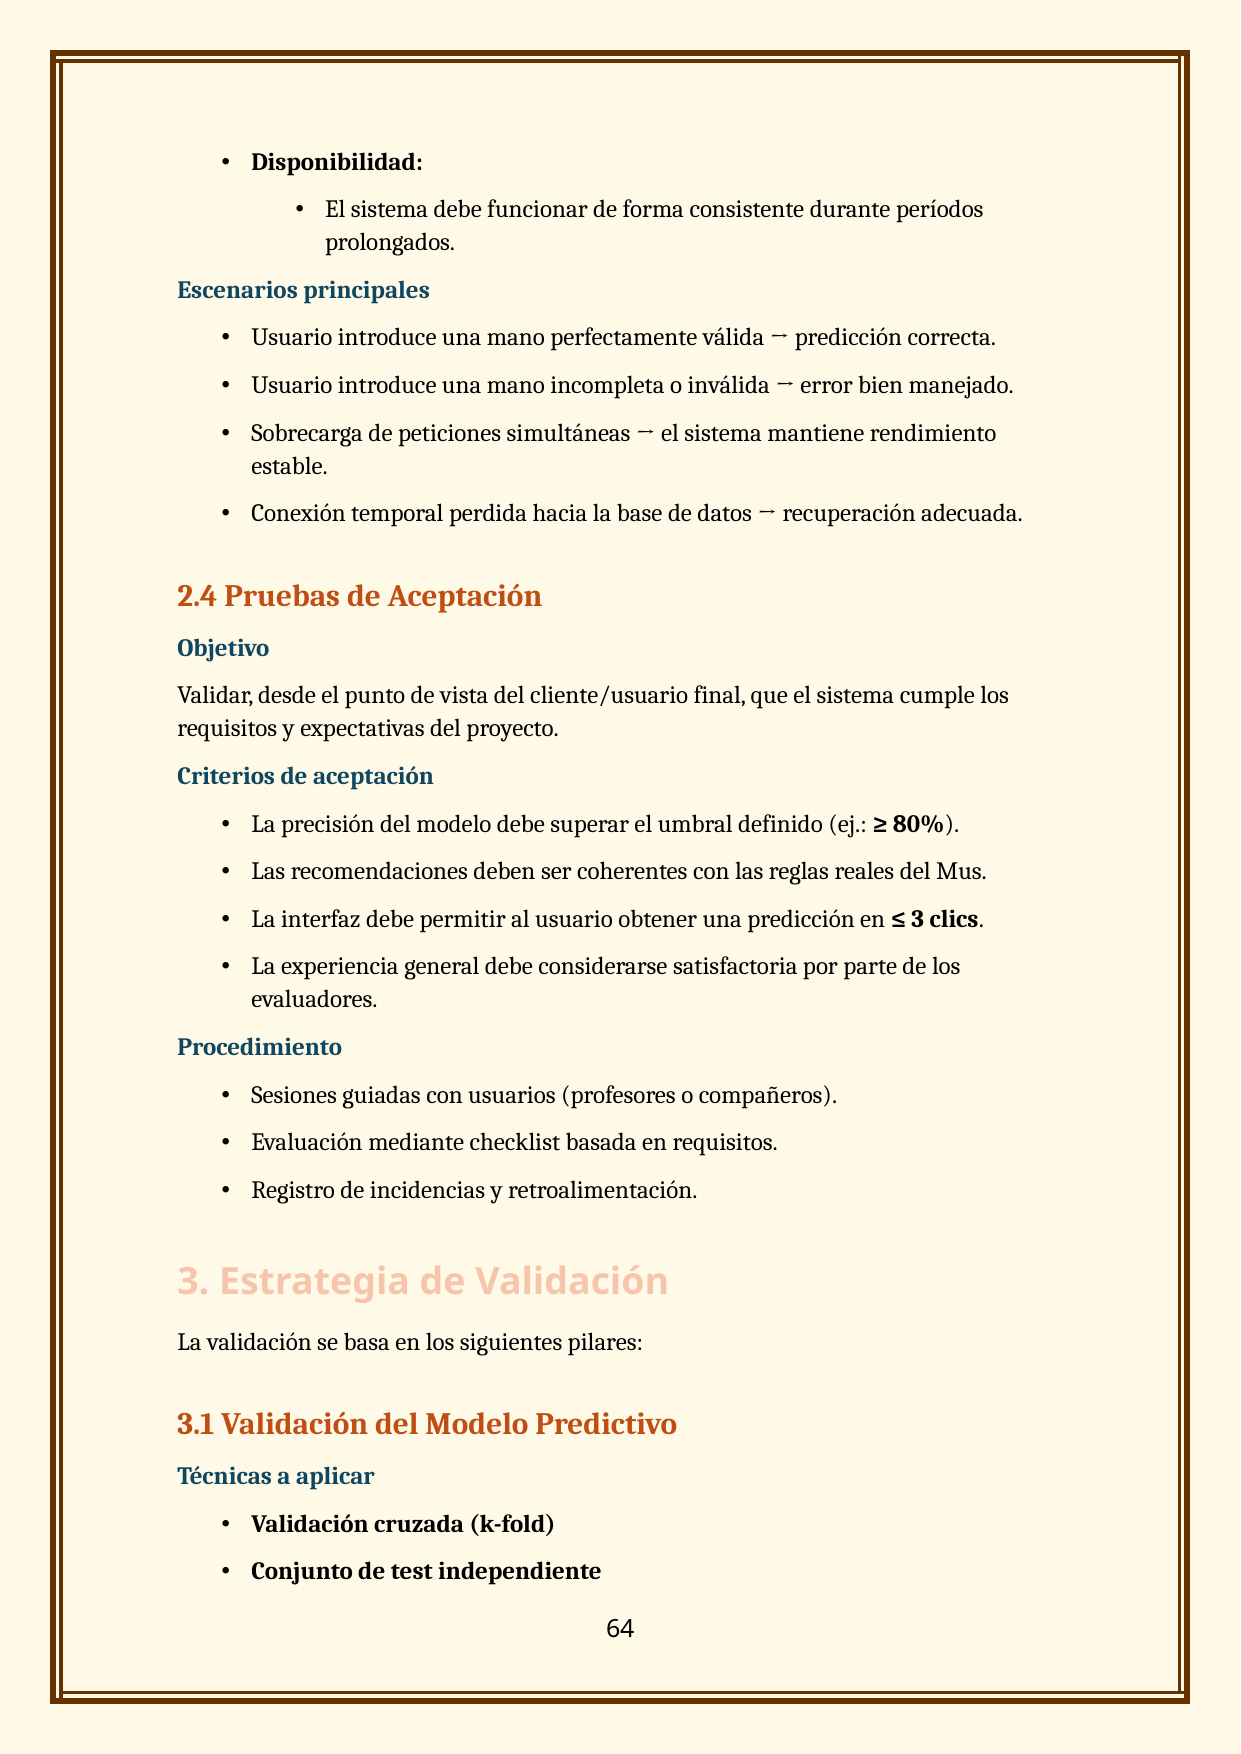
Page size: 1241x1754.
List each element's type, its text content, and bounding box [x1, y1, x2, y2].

list La precisión del modelo debe superar el umbral definido (ej.: ≥ 80%). [221, 809, 1063, 838]
subtitle Procedimiento [177, 1033, 1063, 1062]
list Conexión temporal perdida hacia la base de datos → recuperación adecuada. [221, 499, 1063, 528]
subtitle 3. Estrategia de Validación [177, 1254, 1063, 1305]
list Conjunto de test independiente [221, 1557, 1063, 1586]
subtitle Criterios de aceptación [177, 762, 1063, 791]
subtitle Objetivo [177, 634, 1063, 662]
text La validación se basa en los siguientes pilares: [177, 1328, 1063, 1356]
subtitle Escenarios principales [177, 276, 1063, 304]
list Las recomendaciones deben ser coherentes con las reglas reales del Mus. [221, 857, 1063, 886]
list Disponibilidad: [221, 147, 1063, 176]
list Validación cruzada (k-fold) [221, 1510, 1063, 1538]
subtitle Técnicas a aplicar [177, 1462, 1063, 1491]
list La experiencia general debe considerarse satisfactoria por parte de los evaluadores. [221, 952, 1063, 1014]
list Registro de incidencias y retroalimentación. [221, 1176, 1063, 1204]
subtitle 3.1 Validación del Modelo Predictivo [177, 1406, 1063, 1442]
list El sistema debe funcionar de forma consistente durante períodos prolongados. [295, 195, 1063, 257]
list Evaluación mediante checklist basada en requisitos. [221, 1128, 1063, 1157]
text Validar, desde el punto de vista del cliente/usuario final, que el sistema cumple los requisitos y expectativas del proyecto. [177, 681, 1063, 743]
list Sesiones guiadas con usuarios (profesores o compañeros). [221, 1081, 1063, 1109]
list Usuario introduce una mano perfectamente válida → predicción correcta. [221, 323, 1063, 352]
list Sobrecarga de peticiones simultáneas → el sistema mantiene rendimiento estable. [221, 418, 1063, 480]
subtitle 2.4 Pruebas de Aceptación [177, 578, 1063, 614]
list Usuario introduce una mano incompleta o inválida → error bien manejado. [221, 371, 1063, 400]
list La interfaz debe permitir al usuario obtener una predicción en ≤ 3 clics. [221, 905, 1063, 933]
